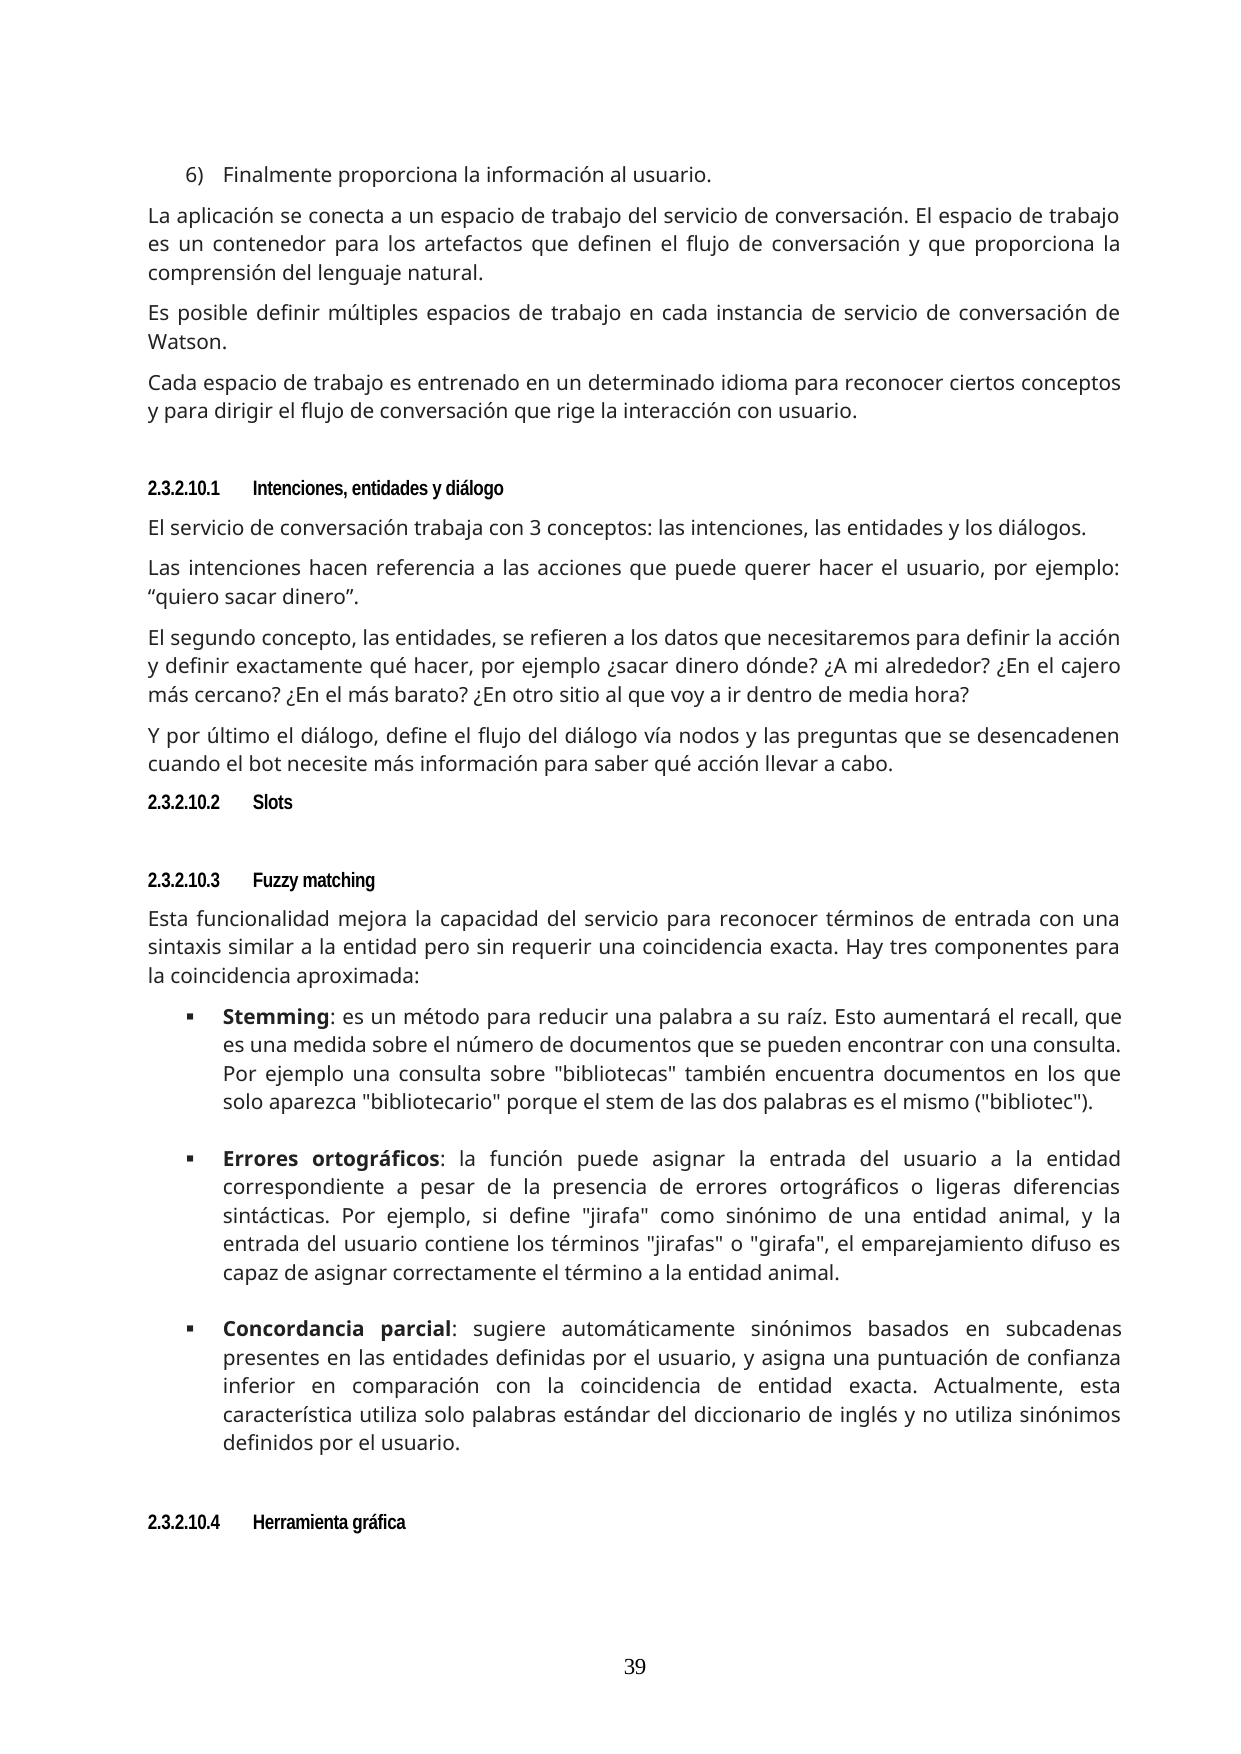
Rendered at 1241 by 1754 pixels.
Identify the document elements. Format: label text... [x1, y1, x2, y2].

text Las intenciones hacen referencia a las acciones que puede querer hacer el usuario, por ejemplo: “quiero sacar dinero”. [148, 553, 1122, 610]
text Cada espacio de trabajo es entrenado en un determinado idioma para reconocer ciertos conceptos y para dirigir el flujo de conversación que rige la interacción con usuario. [148, 368, 1122, 425]
subtitle Herramienta gráfica [148, 1510, 1122, 1534]
text Esta funcionalidad mejora la capacidad del servicio para reconocer términos de entrada con una sintaxis similar a la entidad pero sin requerir una coincidencia exacta. Hay tres componentes para la coincidencia aproximada: [148, 904, 1122, 989]
list Finalmente proporciona la información al usuario. [185, 160, 1122, 188]
list Concordancia parcial: sugiere automáticamente sinónimos basados ​​en subcadenas presentes en las entidades definidas por el usuario, y asigna una puntuación de confianza inferior en comparación con la coincidencia de entidad exacta. Actualmente, esta característica utiliza solo palabras estándar del diccionario de inglés y no utiliza sinónimos definidos por el usuario. [185, 1314, 1122, 1457]
subtitle Intenciones, entidades y diálogo [148, 476, 1122, 500]
subtitle Slots [148, 790, 1122, 814]
subtitle Fuzzy matching [148, 867, 1122, 891]
text El servicio de conversación trabaja con 3 conceptos: las intenciones, las entidades y los diálogos. [148, 513, 1122, 541]
text El segundo concepto, las entidades, se refieren a los datos que necesitaremos para definir la acción y definir exactamente qué hacer, por ejemplo ¿sacar dinero dónde? ¿A mi alrededor? ¿En el cajero más cercano? ¿En el más barato? ¿En otro sitio al que voy a ir dentro de media hora? [148, 623, 1122, 708]
list Stemming: es un método para reducir una palabra a su raíz. Esto aumentará el recall, que es una medida sobre el número de documentos que se pueden encontrar con una consulta. Por ejemplo una consulta sobre "bibliotecas" también encuentra documentos en los que solo aparezca "bibliotecario" porque el stem de las dos palabras es el mismo ("bibliotec"). [185, 1002, 1122, 1116]
list Errores ortográficos: la función puede asignar la entrada del usuario a la entidad correspondiente a pesar de la presencia de errores ortográficos o ligeras diferencias sintácticas. Por ejemplo, si define "jirafa" como sinónimo de una entidad animal, y la entrada del usuario contiene los términos "jirafas" o "girafa", el emparejamiento difuso es capaz de asignar correctamente el término a la entidad animal. [185, 1144, 1122, 1286]
text Y por último el diálogo, define el flujo del diálogo vía nodos y las preguntas que se desencadenen cuando el bot necesite más información para saber qué acción llevar a cabo. [148, 721, 1122, 778]
text La aplicación se conecta a un espacio de trabajo del servicio de conversación. El espacio de trabajo es un contenedor para los artefactos que definen el flujo de conversación y que proporciona la comprensión del lenguaje natural. [148, 201, 1122, 286]
text Es posible definir múltiples espacios de trabajo en cada instancia de servicio de conversación de Watson. [148, 298, 1122, 355]
